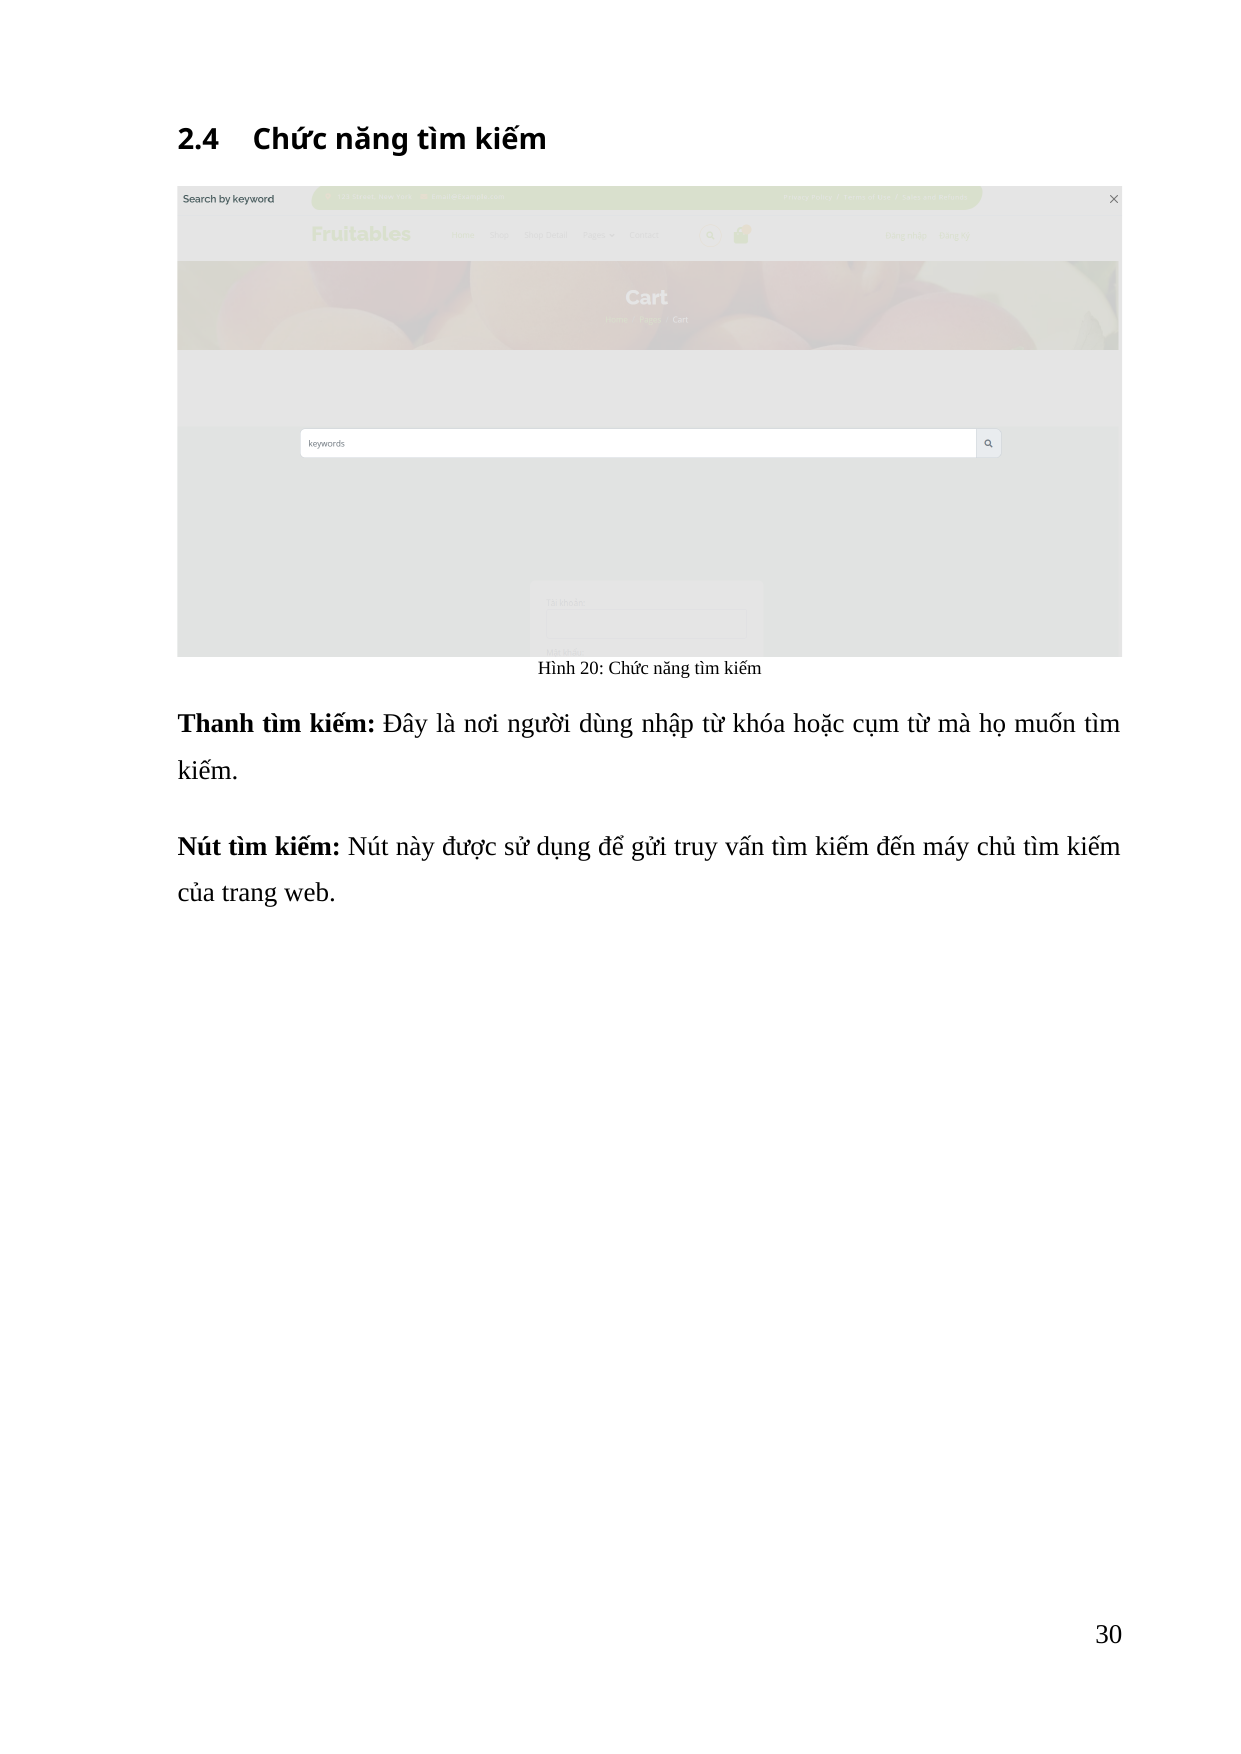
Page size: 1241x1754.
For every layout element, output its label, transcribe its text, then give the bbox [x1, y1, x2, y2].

picture [177, 186, 1123, 657]
text Hình 20: Chức năng tìm kiếm [177, 657, 1122, 678]
text Thanh tìm kiếm: Đây là nơi người dùng nhập từ khóa hoặc cụm từ mà họ muốn tìm kiếm. [177, 707, 1122, 785]
subtitle Chức năng tìm kiếm [177, 118, 1122, 158]
text Nút tìm kiếm: Nút này được sử dụng để gửi truy vấn tìm kiếm đến máy chủ tìm kiếm của trang web. [177, 830, 1122, 908]
